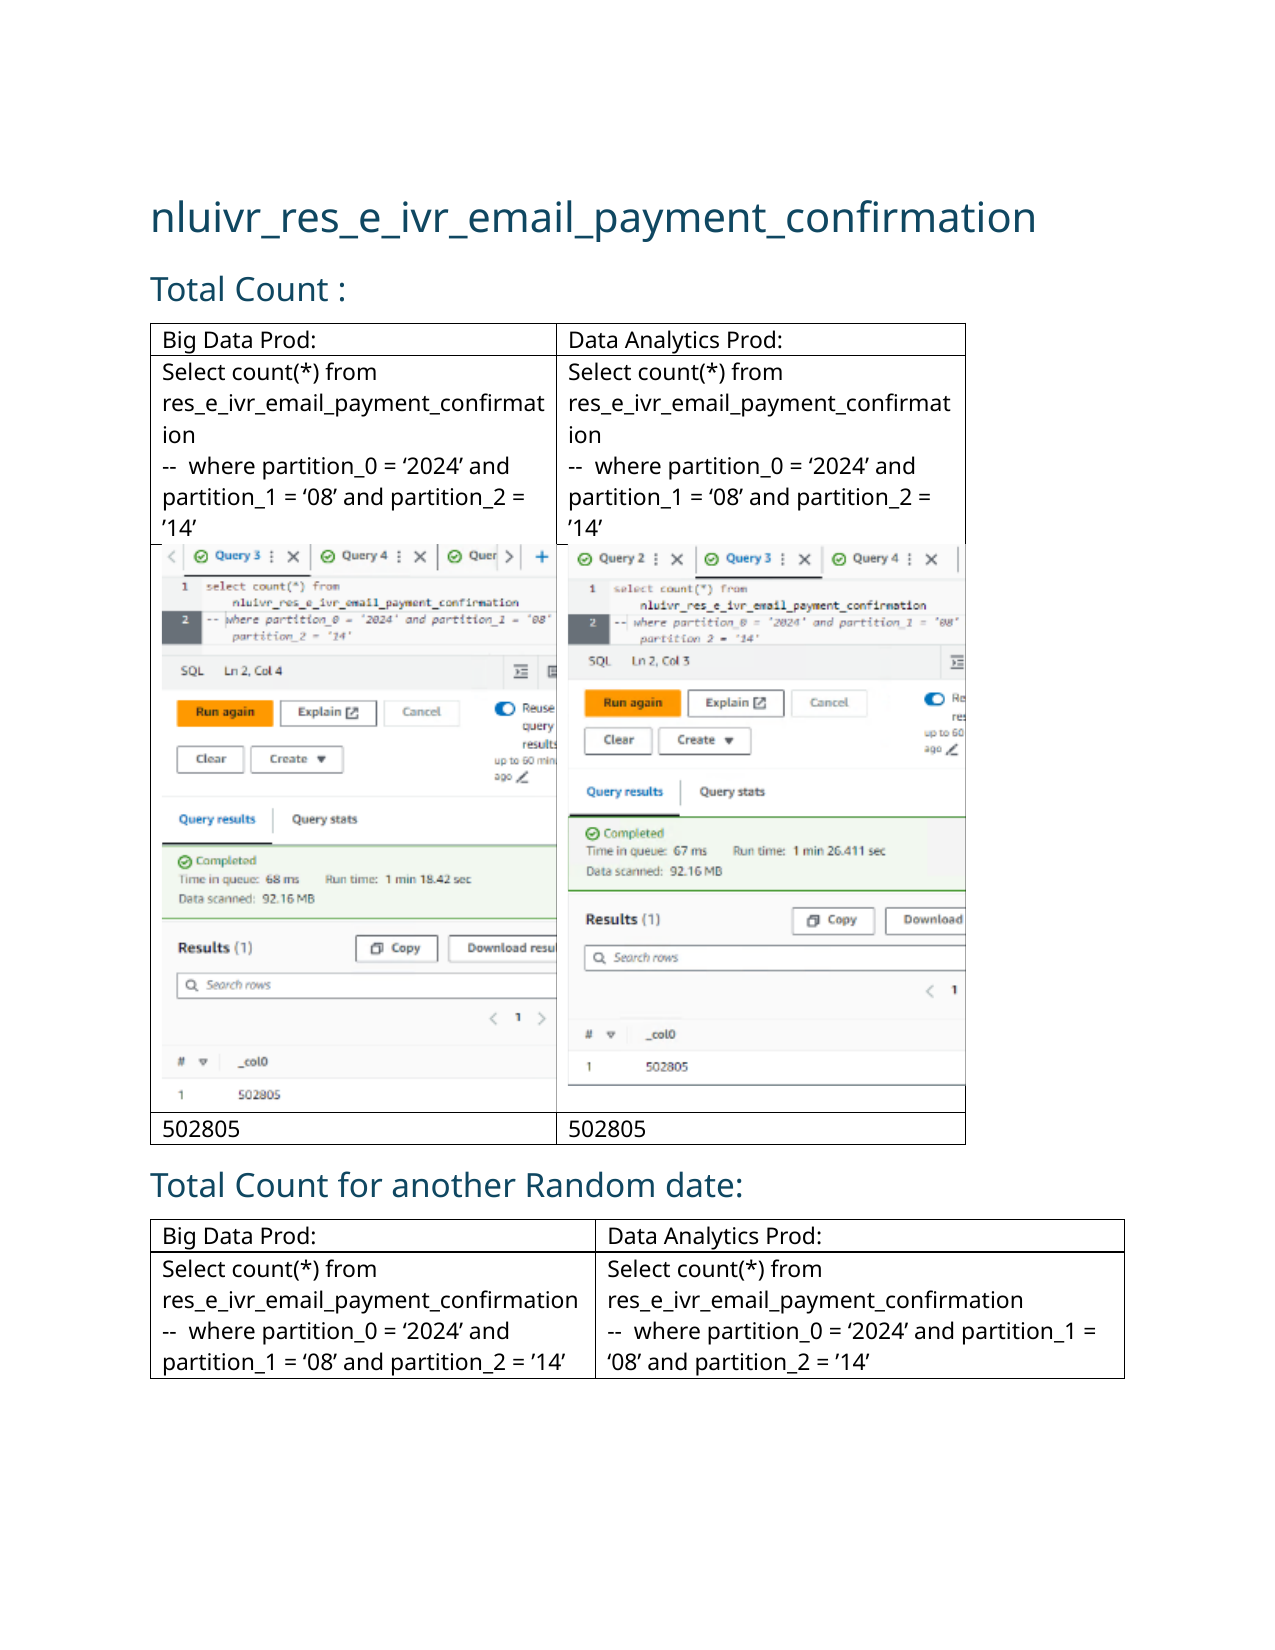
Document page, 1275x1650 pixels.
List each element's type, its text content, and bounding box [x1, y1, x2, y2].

picture [567, 544, 966, 1086]
table_cell [151, 545, 161, 1112]
table_cell 502805 [557, 1113, 965, 1144]
table_cell Select count(*) from res_e_ivr_email_payment_confirmation -- where partition_0 = ‘2024’ and partition_1 = ‘08’ and partition_2 = ’14’ [557, 356, 965, 543]
subtitle nluivr_res_e_ivr_email_payment_confirmation [150, 187, 1125, 244]
table_cell Select count(*) from res_e_ivr_email_payment_confirmation -- where partition_0 = ‘2024’ and partition_1 = ‘08’ and partition_2 = ’14’ [596, 1253, 1124, 1377]
subtitle Total Count : [150, 265, 1125, 311]
table_cell 502805 [151, 1113, 556, 1144]
picture [161, 544, 557, 1112]
table_header Data Analytics Prod: [596, 1220, 1124, 1251]
table_header Big Data Prod: [151, 1220, 595, 1251]
table_header Data Analytics Prod: [557, 324, 965, 355]
table_cell Select count(*) from res_e_ivr_email_payment_confirmation -- where partition_0 = ‘2024’ and partition_1 = ‘08’ and partition_2 = ’14’ [151, 356, 556, 543]
subtitle Total Count for another Random date: [150, 1162, 1125, 1207]
table_cell [557, 545, 965, 1112]
table_header Big Data Prod: [151, 324, 556, 355]
table_cell Select count(*) from res_e_ivr_email_payment_confirmation -- where partition_0 = ‘2024’ and partition_1 = ‘08’ and partition_2 = ’14’ [151, 1253, 595, 1377]
